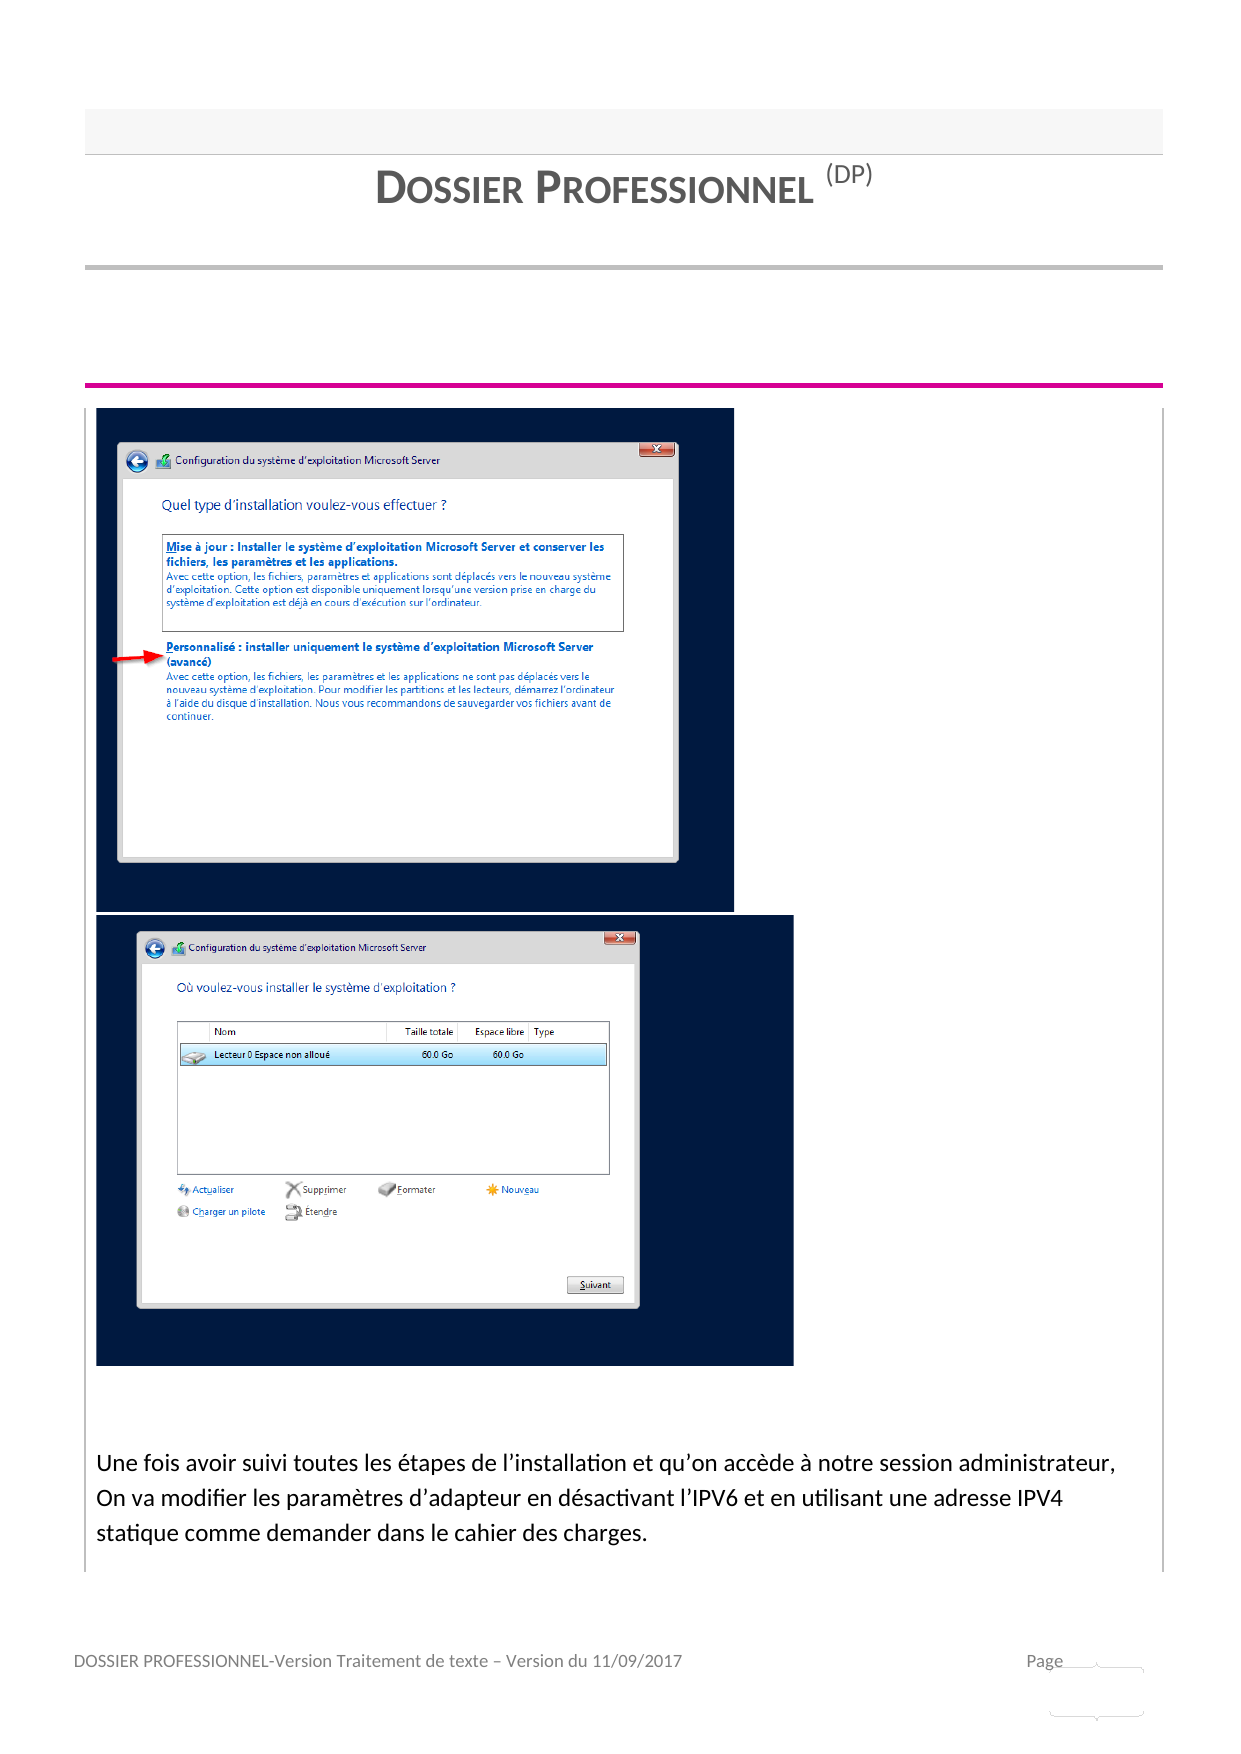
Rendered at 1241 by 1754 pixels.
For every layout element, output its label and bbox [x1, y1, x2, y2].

table_cell [86, 408, 1162, 1572]
picture [96, 915, 794, 1366]
picture [96, 408, 735, 912]
